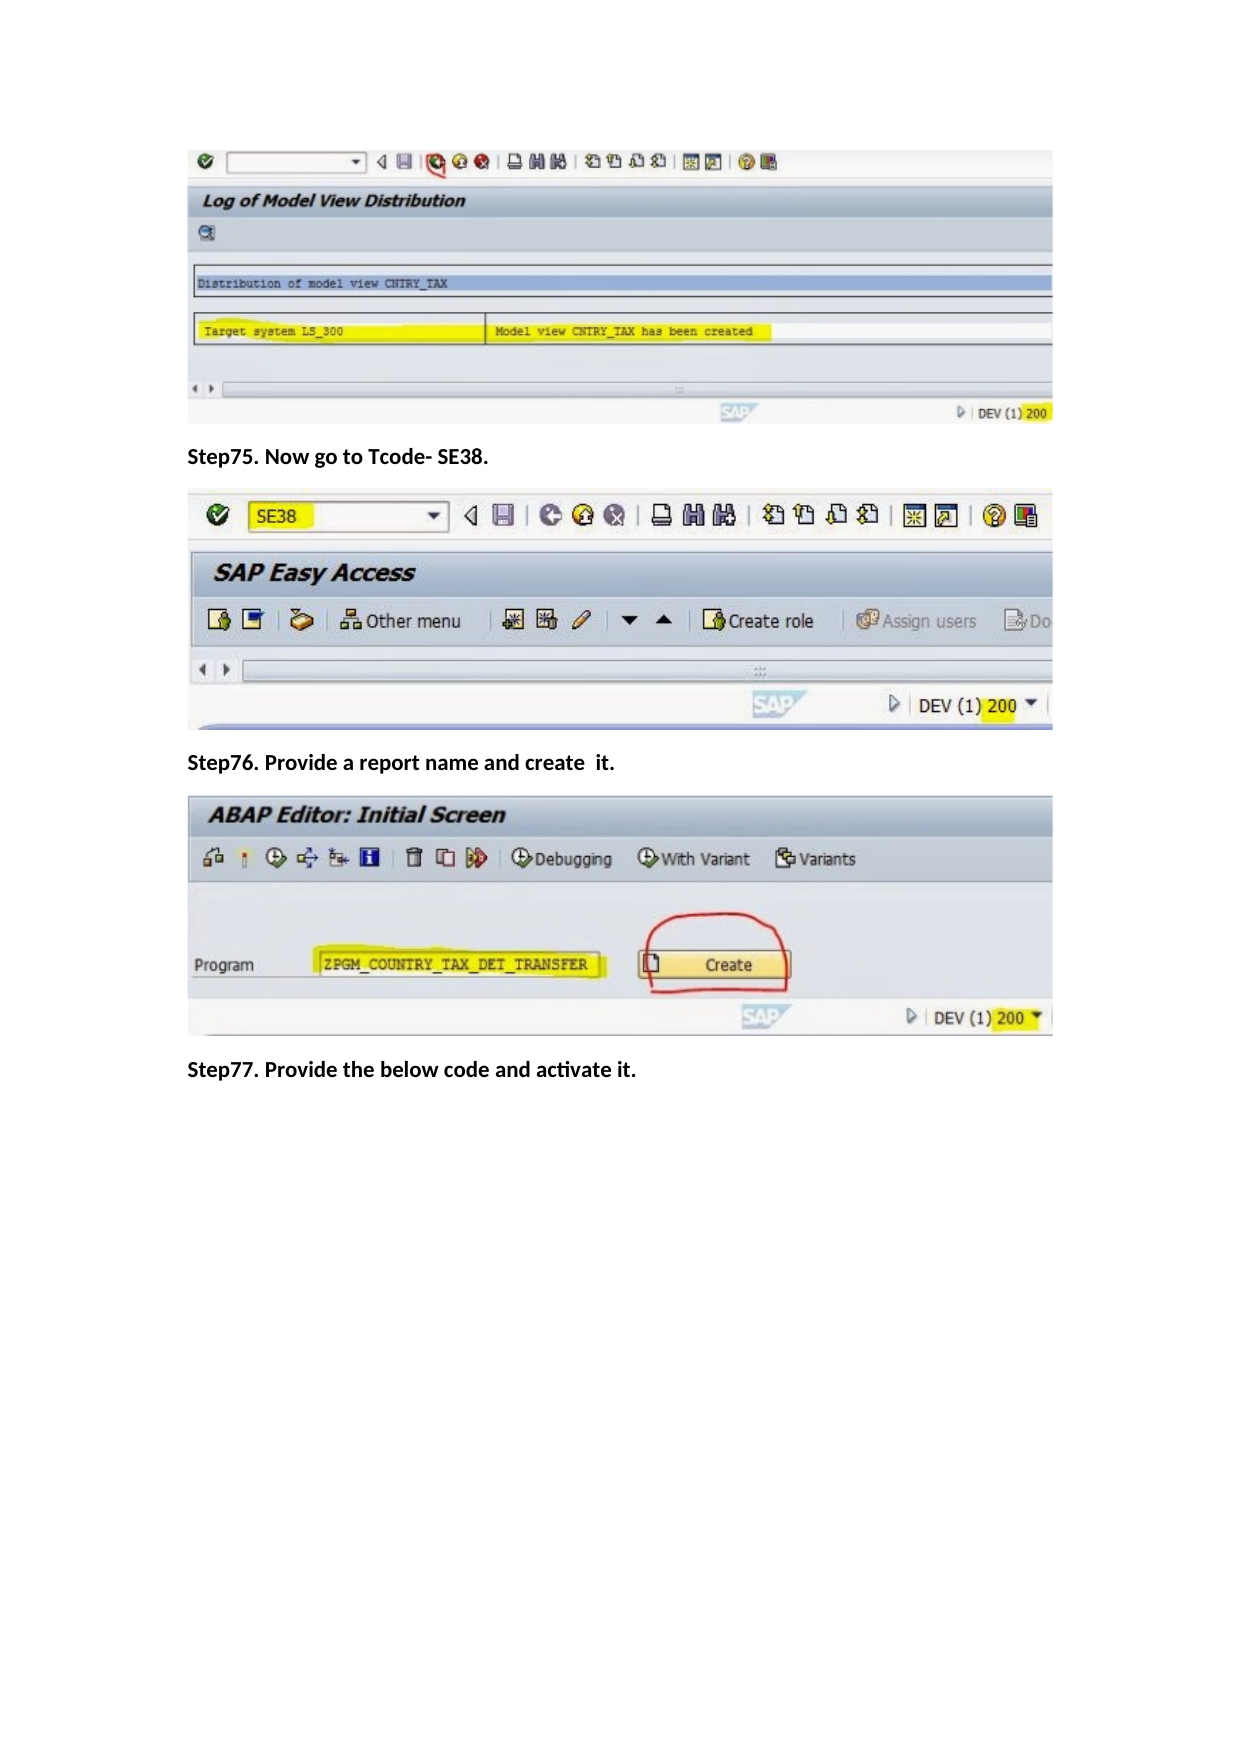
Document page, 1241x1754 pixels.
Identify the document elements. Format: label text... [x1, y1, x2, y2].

text Step76. Provide a report name and create it. [187, 748, 1053, 776]
text Step75. Now go to Tcode- SE38. [187, 442, 1053, 470]
picture [187, 488, 1053, 730]
text Step77. Provide the below code and activate it. [187, 1055, 1053, 1083]
picture [187, 150, 1053, 424]
picture [187, 795, 1053, 1036]
